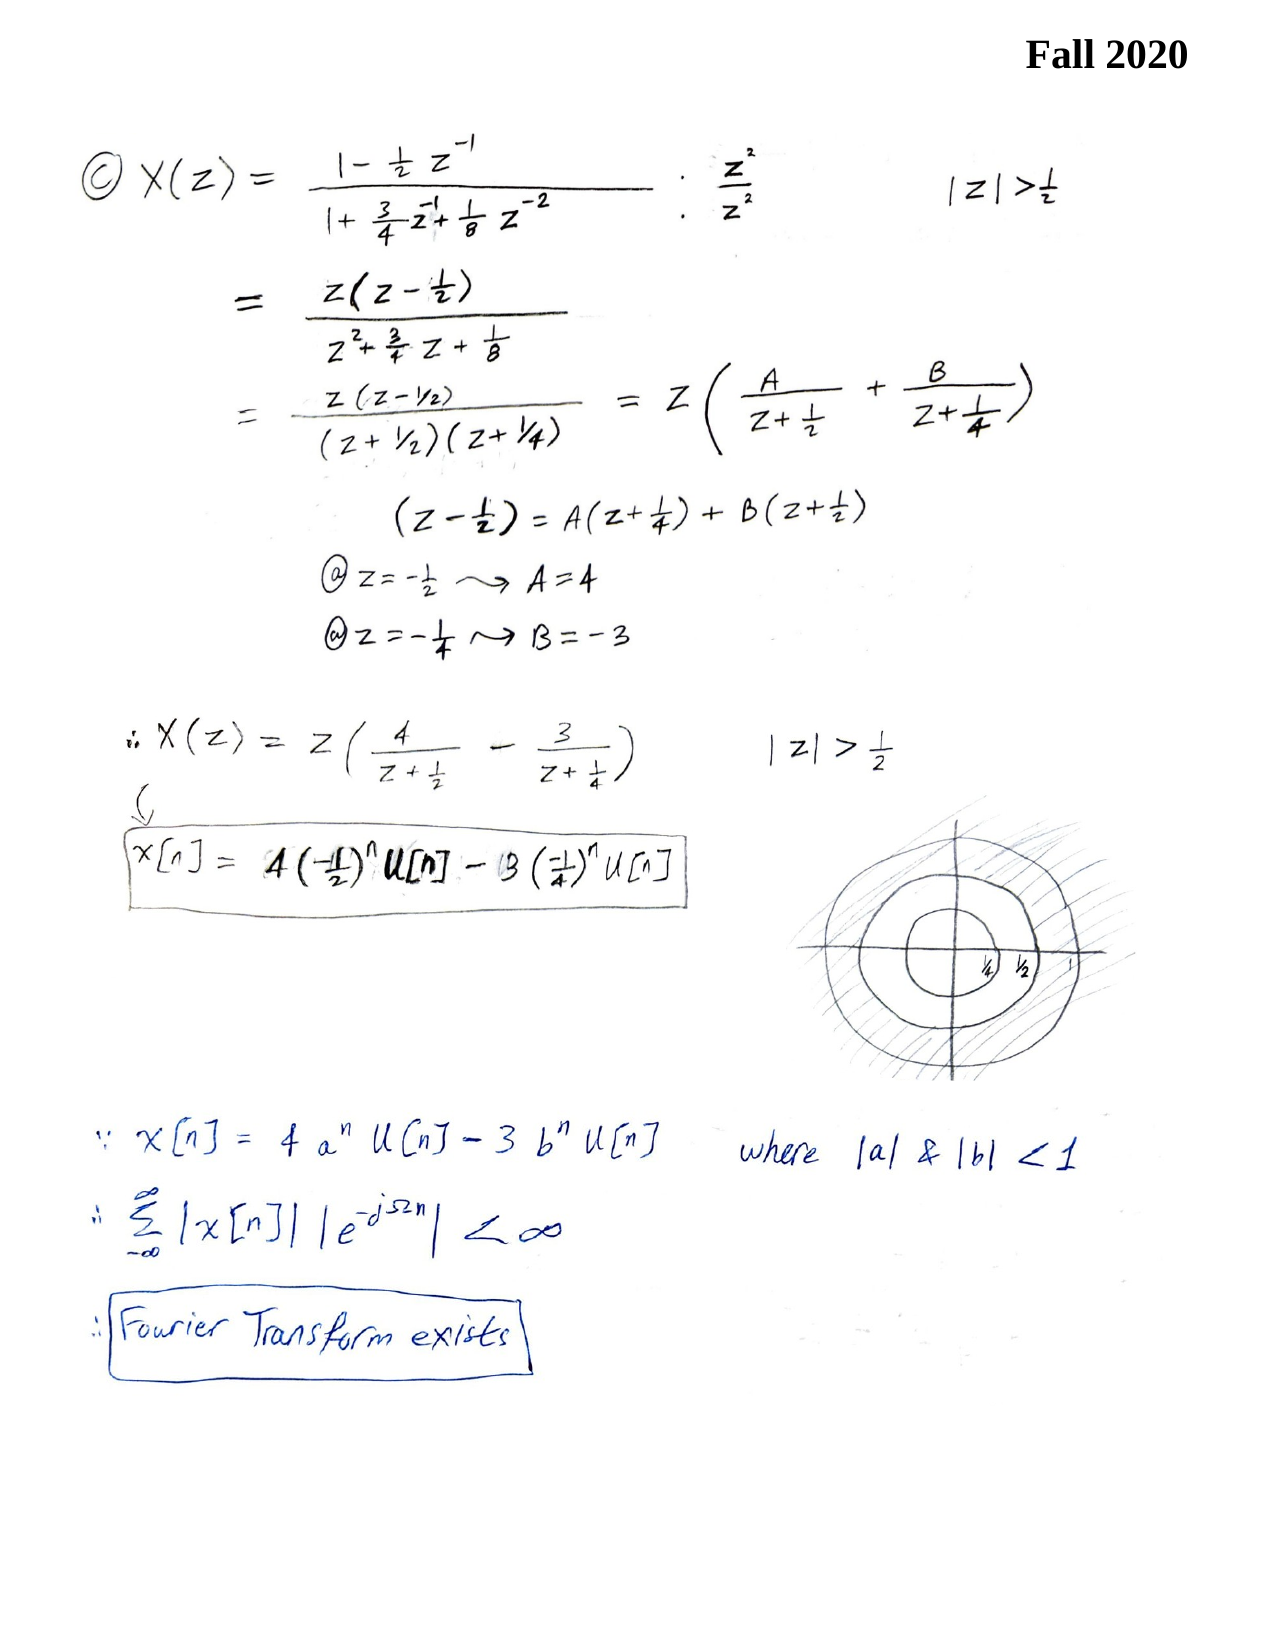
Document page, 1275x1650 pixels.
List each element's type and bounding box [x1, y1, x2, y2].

picture [75, 701, 1137, 1082]
picture [75, 1106, 1177, 1406]
picture [75, 133, 1156, 676]
